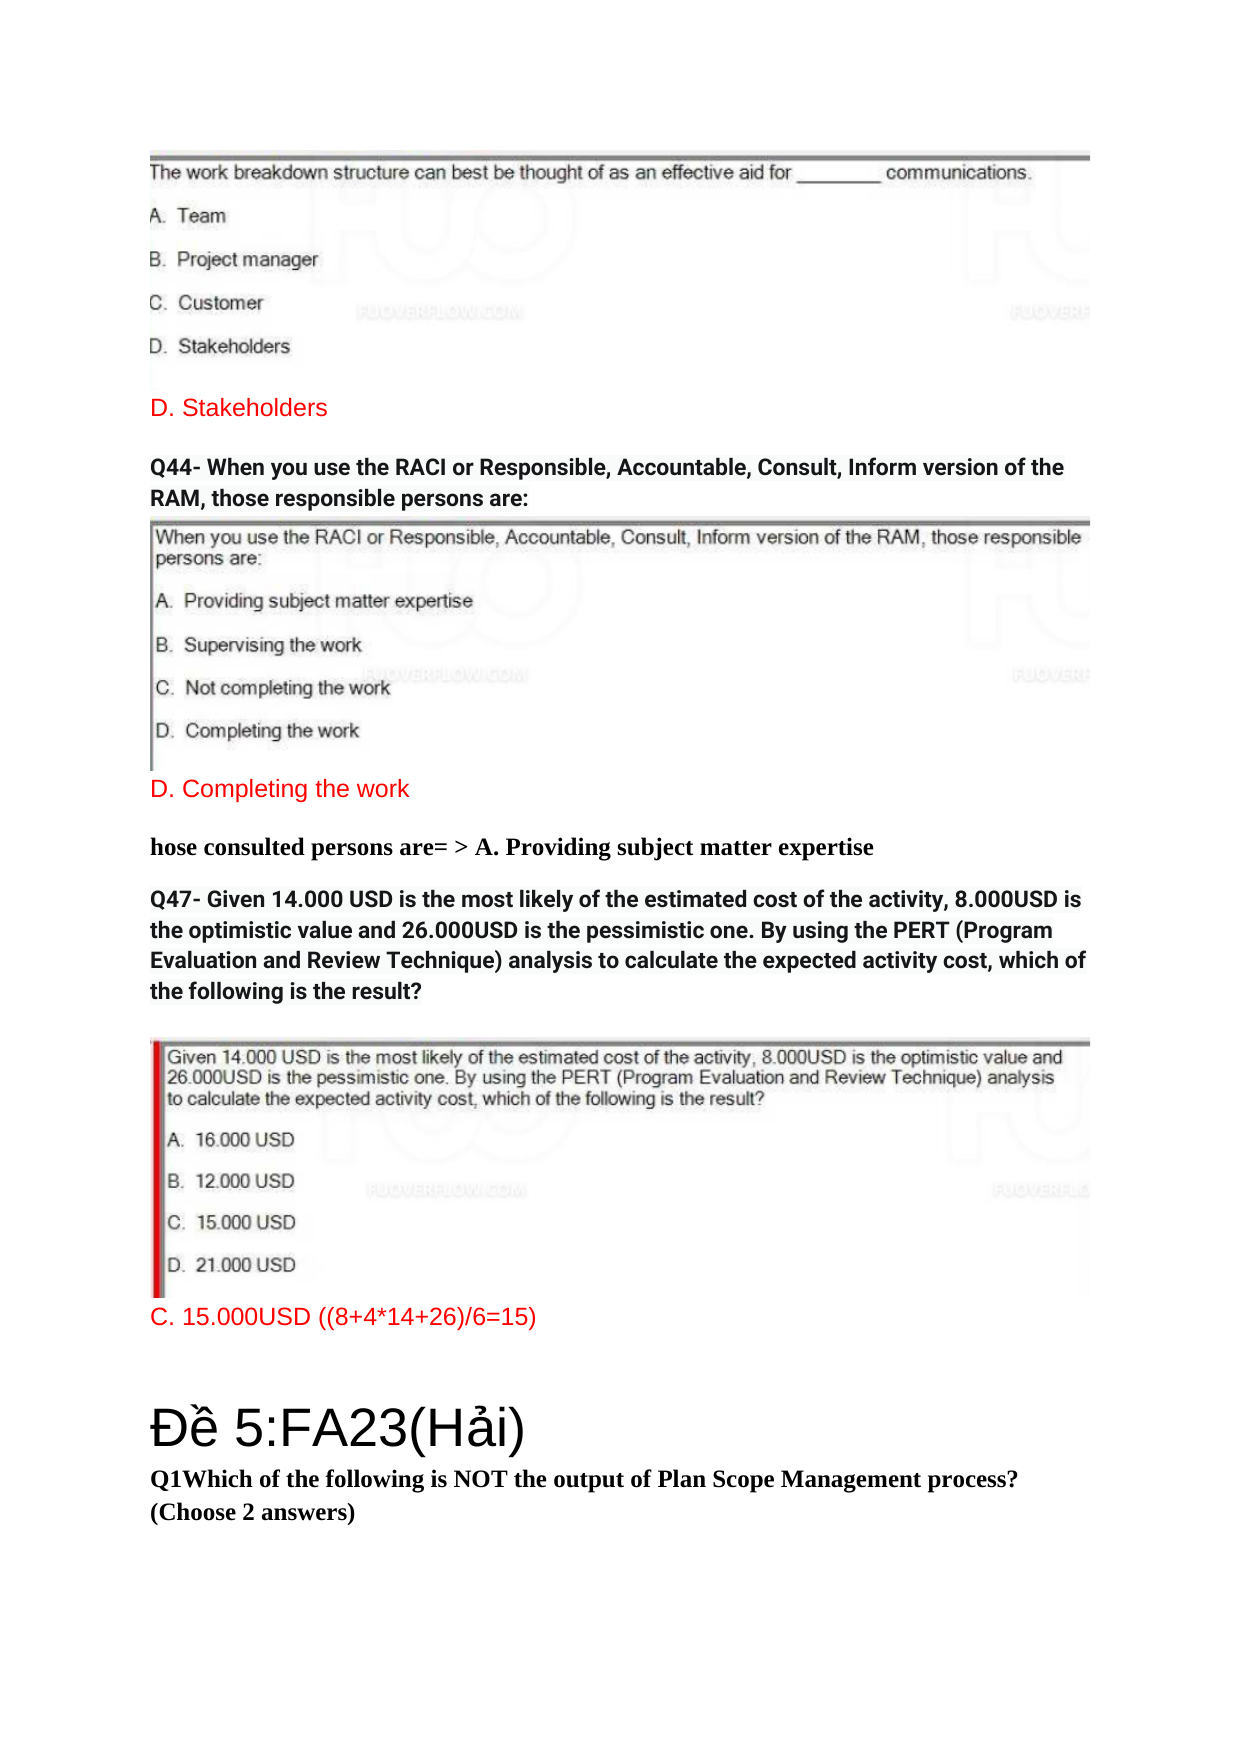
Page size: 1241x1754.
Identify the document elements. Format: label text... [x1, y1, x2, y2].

text C. 15.000USD ((8+4*14+26)/6=15) [150, 1302, 1090, 1330]
text Q44- When you use the RACI or Responsible, Accountable, Consult, Inform version of the RAM, those responsible persons are: [150, 454, 1090, 512]
picture [150, 150, 1091, 390]
text Q47- Given 14.000 USD is the most likely of the estimated cost of the activity, 8.000USD is the optimistic value and 26.000USD is the pessimistic one. By using the PERT (Program Evaluation and Review Technique) analysis to calculate the expected activity cost, which of the following is the result? [150, 886, 1090, 1005]
text D. Stakeholders [150, 393, 1090, 422]
title Đề 5:FA23(Hải) [150, 1396, 1090, 1458]
picture [150, 1037, 1091, 1298]
text D. Completing the work [150, 774, 1090, 803]
text Q1Which of the following is NOT the output of Plan Scope Management process? (Choose 2 answers) [150, 1464, 1090, 1526]
picture [150, 516, 1091, 771]
text hose consulted persons are= > A. Providing subject matter expertise [150, 832, 1090, 861]
